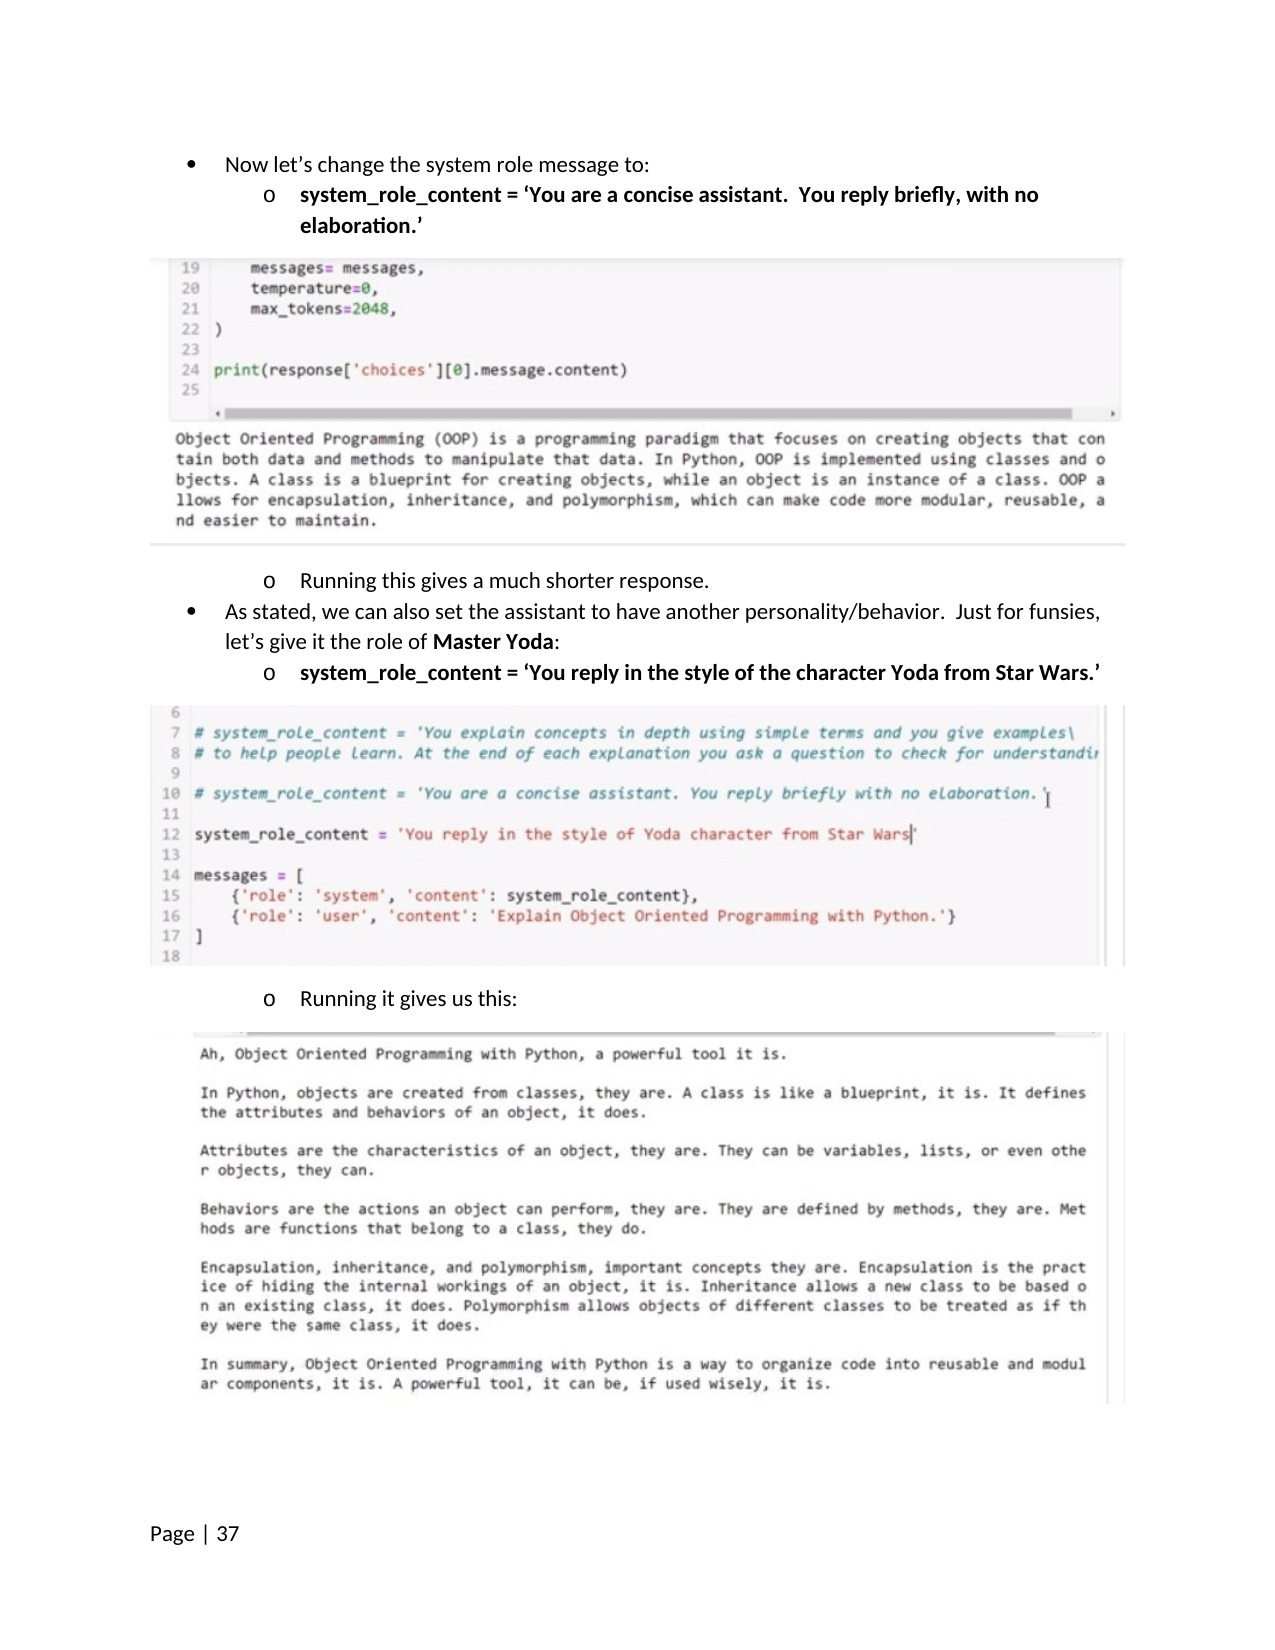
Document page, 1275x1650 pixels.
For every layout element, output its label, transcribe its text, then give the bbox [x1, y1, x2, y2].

list As stated, we can also set the assistant to have another personality/behavior. Just for funsies, let’s give it the role of Master Yoda: [187, 597, 1125, 655]
picture [150, 705, 1125, 966]
list system_role_content = ‘You are a concise assistant. You reply briefly, with no elaboration.’ [262, 180, 1125, 239]
list Running this gives a much shorter response. [262, 566, 1125, 595]
list Now let’s change the system role message to: [187, 150, 1125, 178]
list Running it gives us this: [262, 984, 1125, 1013]
picture [150, 1032, 1125, 1404]
list system_role_content = ‘You reply in the style of the character Yoda from Star Wars.’ [262, 658, 1125, 687]
picture [150, 258, 1125, 547]
